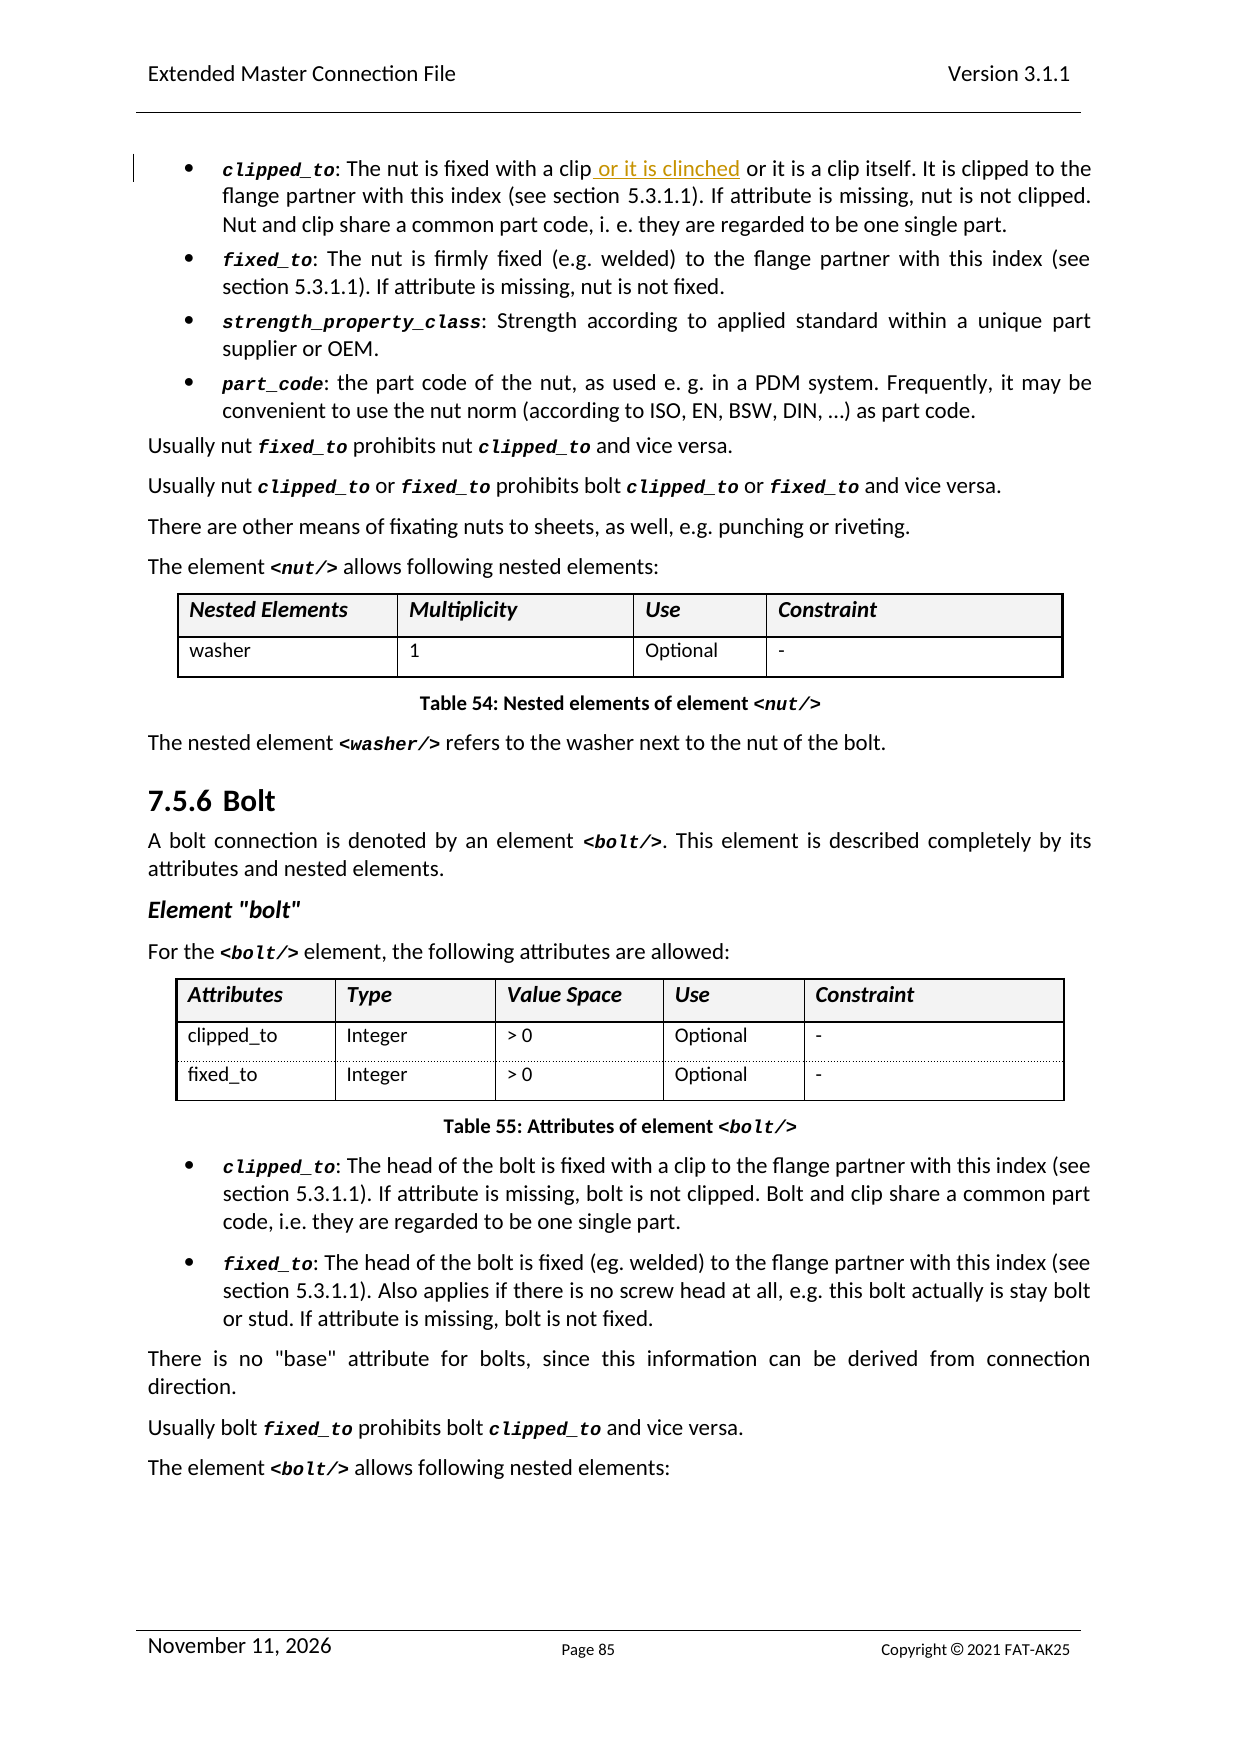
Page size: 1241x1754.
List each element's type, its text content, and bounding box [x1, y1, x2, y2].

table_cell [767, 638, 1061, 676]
text The nested element <washer/> refers to the washer next to the nut of the bolt. [148, 728, 1092, 756]
list strength_property_class: Strength according to applied standard within a unique part supplier or OEM. [185, 306, 1092, 362]
text Table 54: Nested elements of element <nut/> [148, 690, 1092, 716]
text The element <nut/> allows following nested elements: [148, 552, 1092, 580]
text There are other means of fixating nuts to sheets, as well, e.g. punching or riveting. [148, 512, 1092, 540]
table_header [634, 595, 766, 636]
text There is no "base" attribute for bolts, since this information can be derived from connection direction. [148, 1344, 1092, 1401]
list clipped_to: The head of the bolt is fixed with a clip to the flange partner with this index (see section 5.3.1.1). If attribute is missing, bolt is not clipped. Bolt and clip share a common part code, i.e. they are regarded to be one single part. [185, 1151, 1092, 1235]
subtitle Element "bolt" [148, 894, 1092, 925]
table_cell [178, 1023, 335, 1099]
text For the <bolt/> element, the following attributes are allowed: [148, 937, 1092, 965]
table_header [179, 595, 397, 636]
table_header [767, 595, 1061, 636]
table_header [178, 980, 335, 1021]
list fixed_to: The head of the bolt is fixed (eg. welded) to the flange partner with this index (see section 5.3.1.1). Also applies if there is no screw head at all, e.g. this bolt actually is stay bolt or stud. If attribute is missing, bolt is not fixed. [185, 1248, 1092, 1332]
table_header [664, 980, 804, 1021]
text The element <bolt/> allows following nested elements: [148, 1453, 1092, 1482]
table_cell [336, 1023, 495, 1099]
text A bolt connection is denoted by an element <bolt/>. This element is described completely by its attributes and nested elements. [148, 826, 1092, 882]
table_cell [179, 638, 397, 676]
text Usually nut clipped_to or fixed_to prohibits bolt clipped_to or fixed_to and vice versa. [148, 471, 1092, 499]
subtitle Bolt [148, 781, 1092, 819]
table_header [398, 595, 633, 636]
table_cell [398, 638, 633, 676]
list part_code: the part code of the nut, as used e. g. in a PDM system. Frequently, it may be convenient to use the nut norm (according to ISO, EN, BSW, DIN, …) as part code. [185, 368, 1092, 424]
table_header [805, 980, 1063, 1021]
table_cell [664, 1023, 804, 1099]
list clipped_to: The nut is fixed with a clip or it is a clip itself. It is clipped to the flange partner with this index (see section 5.3.1.1). If attribute is missing, nut is not clipped. Nut and clip share a common part code, i. e. they are regarded to be one single part. [185, 154, 1092, 238]
text Usually nut fixed_to prohibits nut clipped_to and vice versa. [148, 431, 1092, 459]
text Table 55: Attributes of element <bolt/> [148, 1113, 1092, 1139]
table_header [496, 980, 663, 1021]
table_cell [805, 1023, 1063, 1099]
text Usually bolt fixed_to prohibits bolt clipped_to and vice versa. [148, 1413, 1092, 1441]
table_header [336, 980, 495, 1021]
list fixed_to: The nut is firmly fixed (e.g. welded) to the flange partner with this index (see section 5.3.1.1). If attribute is missing, nut is not fixed. [185, 244, 1092, 300]
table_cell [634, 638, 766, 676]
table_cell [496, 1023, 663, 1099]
